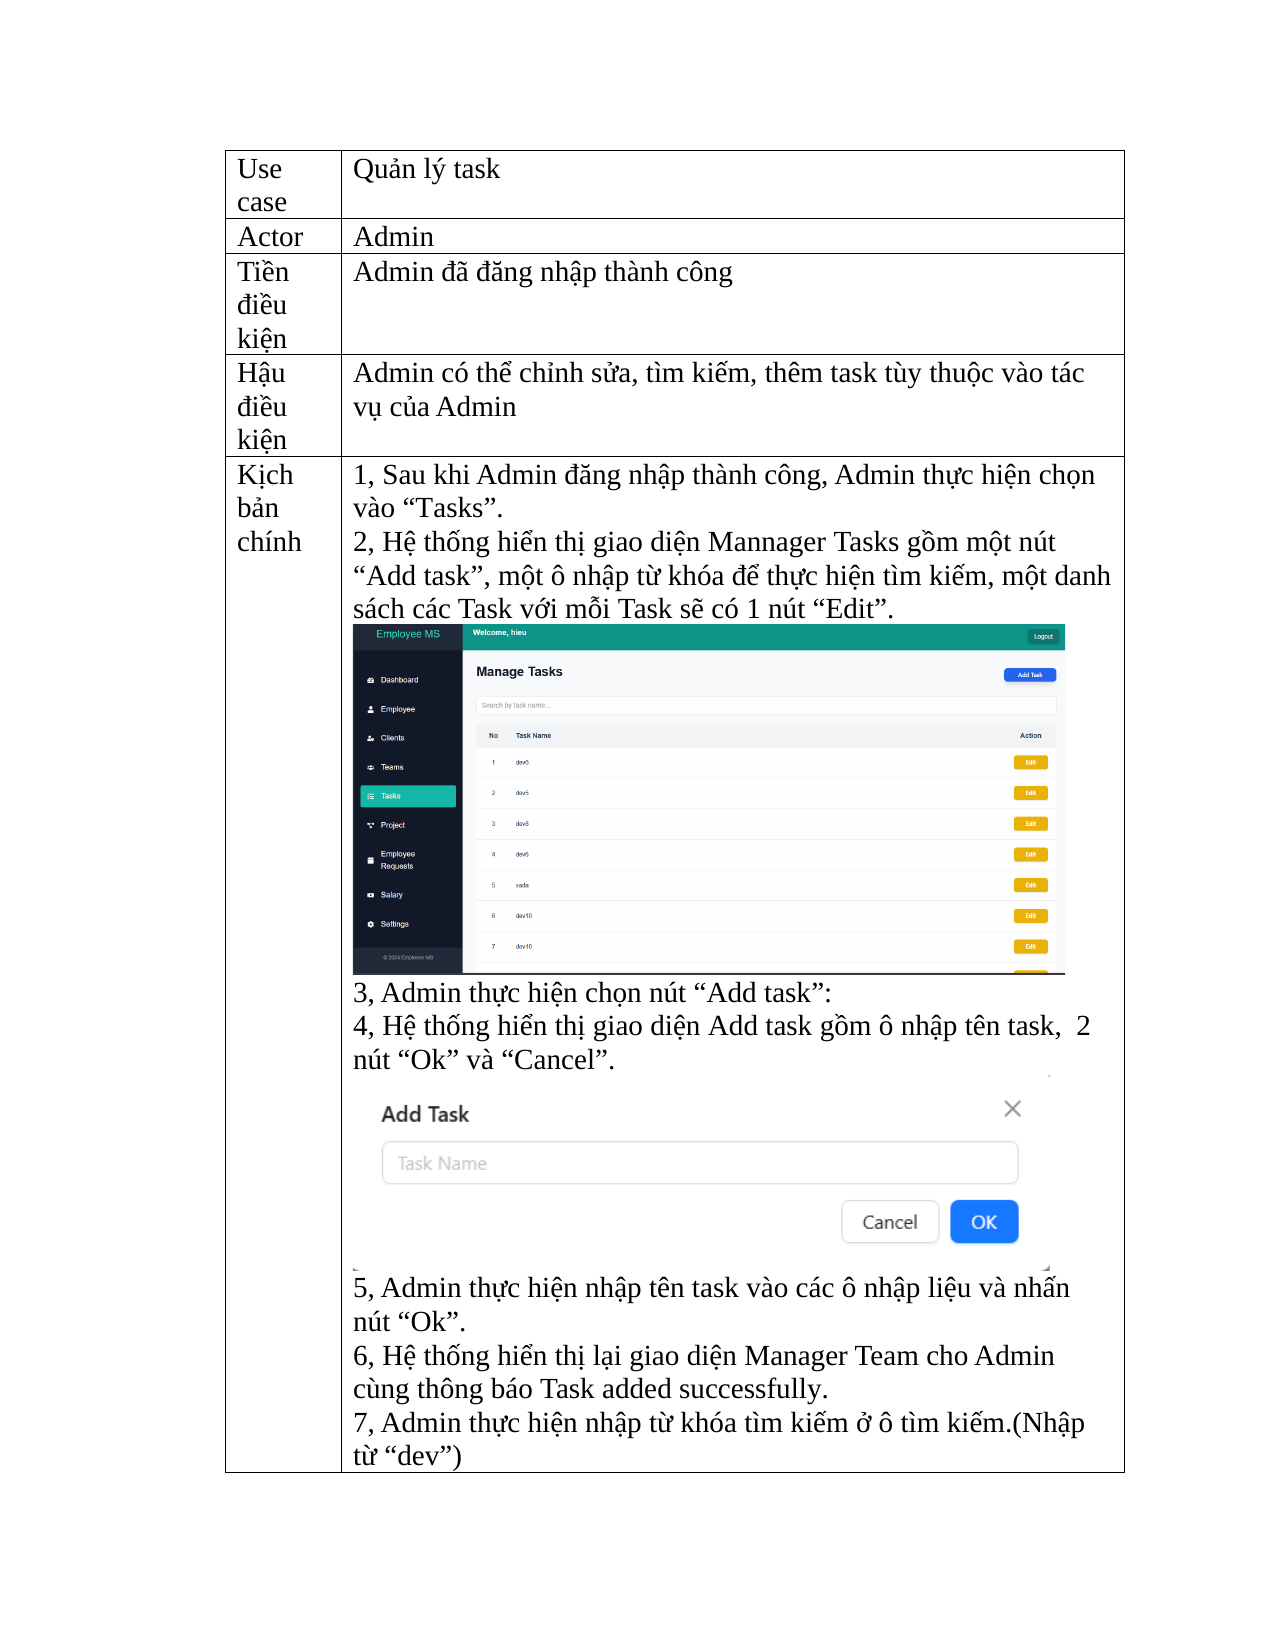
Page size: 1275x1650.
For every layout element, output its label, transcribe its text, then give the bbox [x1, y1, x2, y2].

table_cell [342, 457, 1124, 1472]
picture [352, 624, 1066, 975]
table_header Quản lý task [342, 151, 1124, 218]
table_cell Admin [342, 219, 1124, 253]
table_cell Admin có thể chỉnh sửa, tìm kiếm, thêm task tùy thuộc vào tác vụ của Admin [342, 355, 1124, 456]
table_cell Tiền điều kiện [226, 254, 341, 354]
table_cell Admin đã đăng nhập thành công [342, 254, 1124, 354]
picture [352, 1075, 1050, 1271]
table_cell Hậu điều kiện [226, 355, 341, 456]
table_cell Actor [226, 219, 341, 253]
table_cell Kịch bản chính [226, 457, 341, 1472]
table_header Use case [226, 151, 341, 218]
